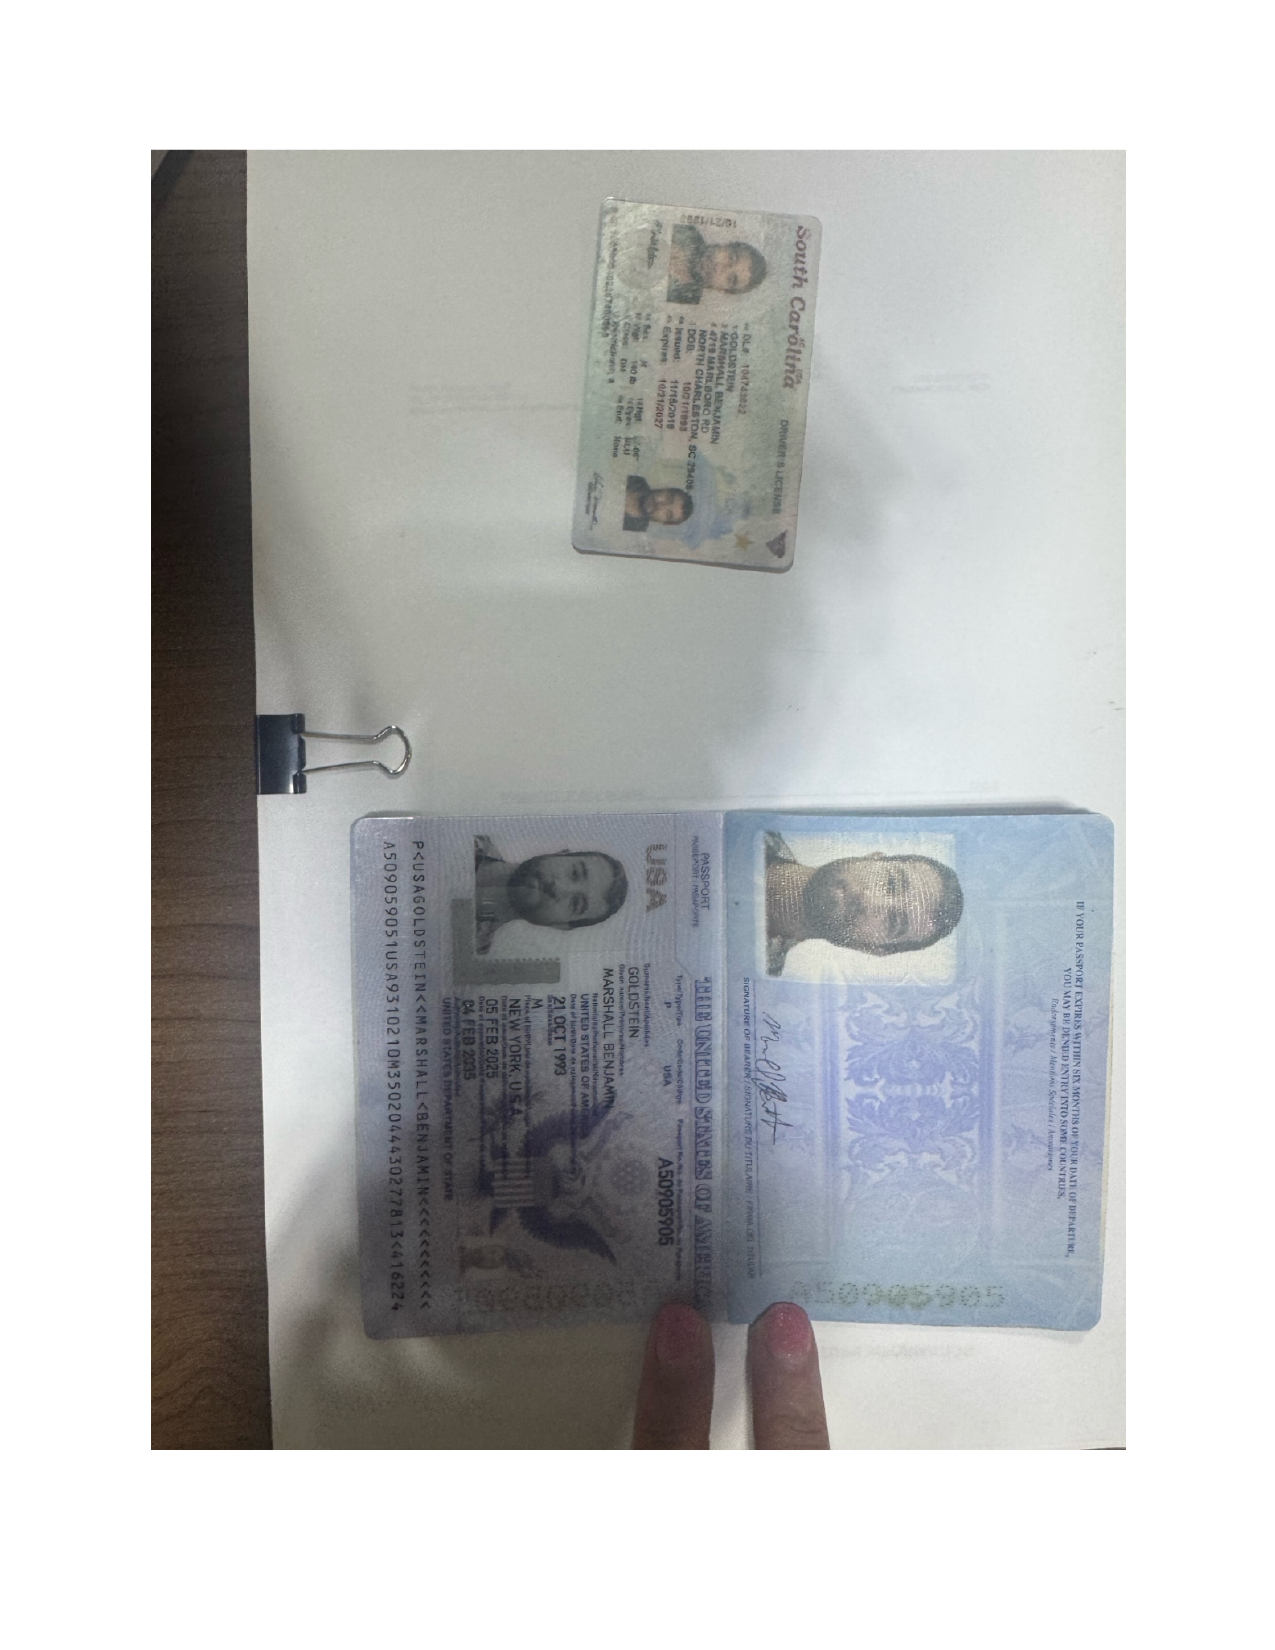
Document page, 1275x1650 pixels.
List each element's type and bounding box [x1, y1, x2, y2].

picture [152, 151, 1126, 1448]
